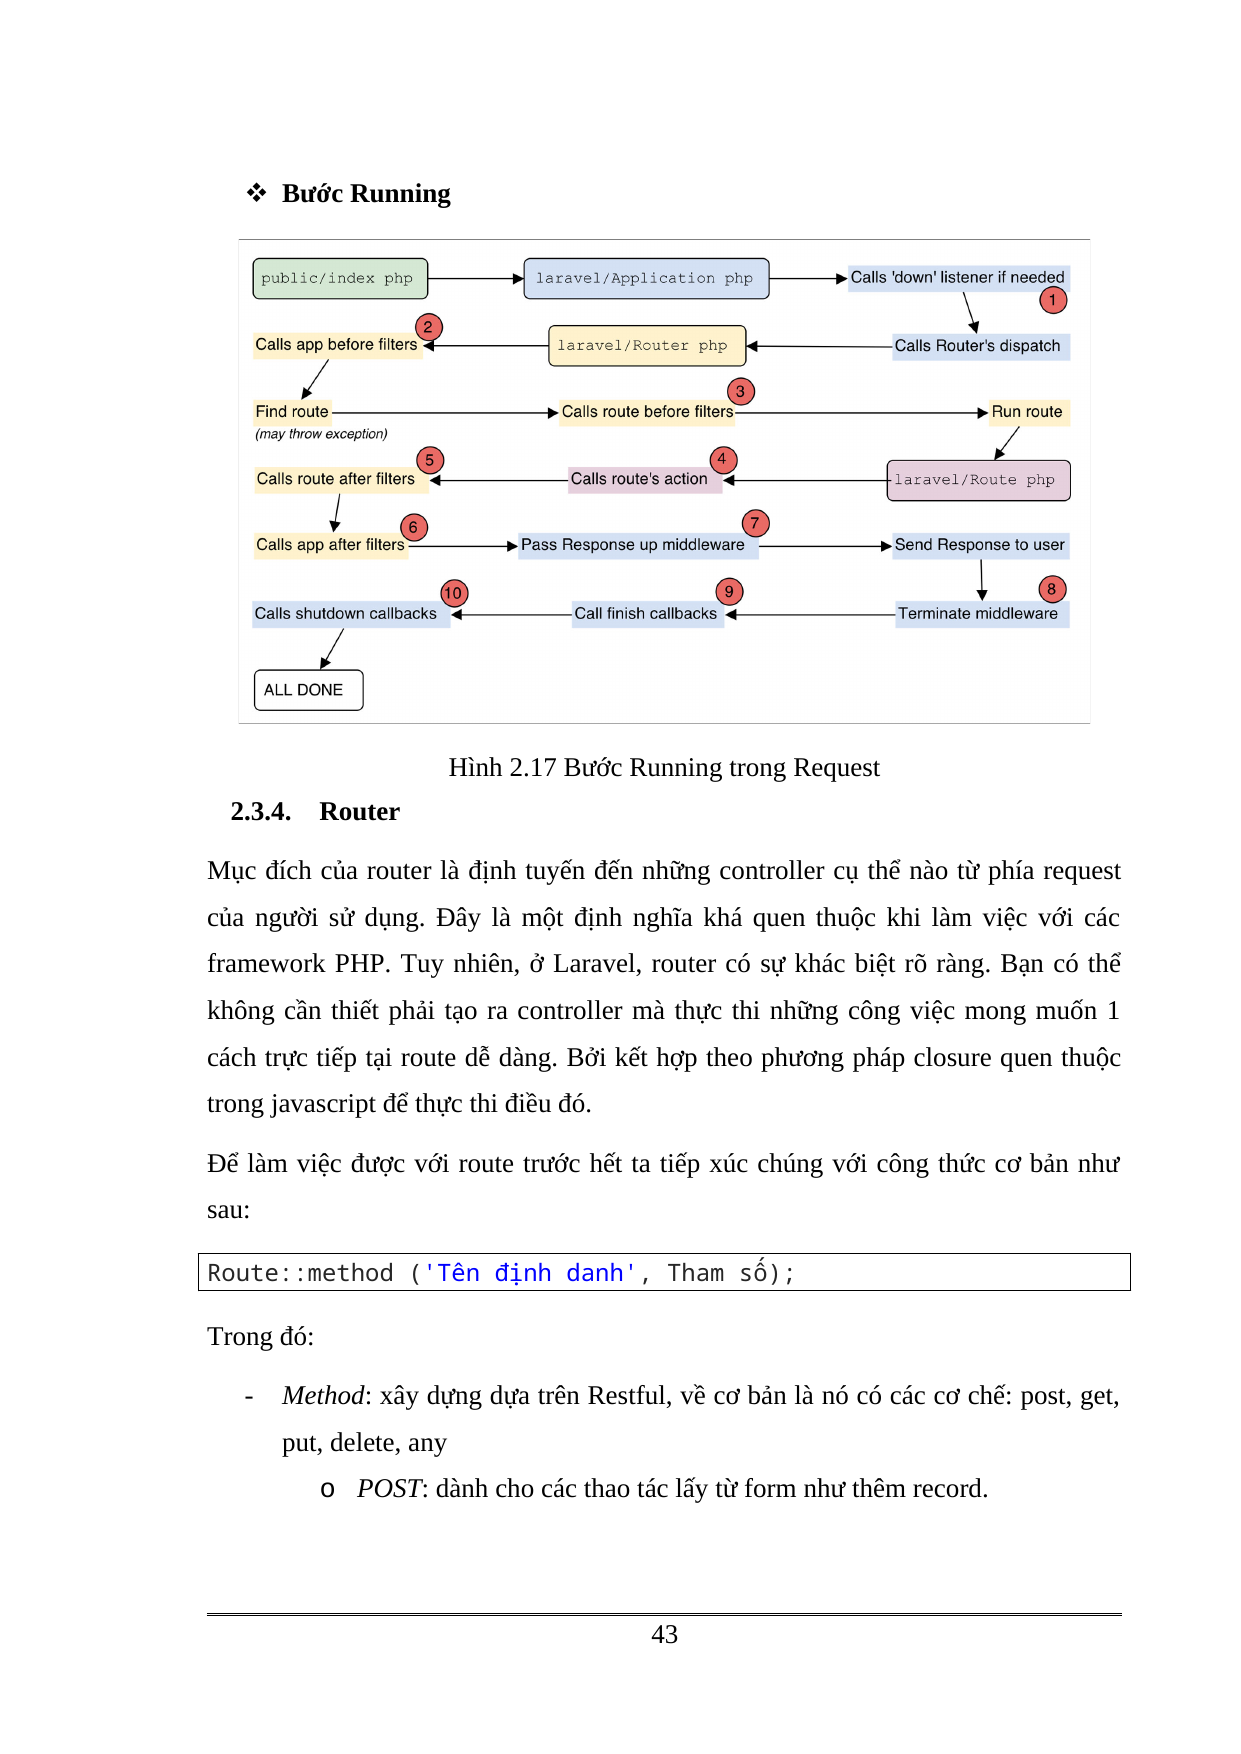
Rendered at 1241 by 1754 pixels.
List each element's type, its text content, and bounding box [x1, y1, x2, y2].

list Method: xây dựng dựa trên Restful, về cơ bản là nó có các cơ chế: post, get, put, delete, any [244, 1379, 1122, 1457]
text Để làm việc được với route trước hết ta tiếp xúc chúng với công thức cơ bản như sau: [207, 1147, 1122, 1224]
subtitle Router [230, 795, 1122, 826]
list Bước Running [244, 177, 1122, 208]
text Trong đó: [207, 1320, 1122, 1351]
text Route::method ('Tên định danh', Tham số); [199, 1254, 1130, 1290]
picture [238, 239, 1091, 724]
text Mục đích của router là định tuyến đến những controller cụ thể nào từ phía request của người sử dụng. Đây là một định nghĩa khá quen thuộc khi làm việc với các framework PHP. Tuy nhiên, ở Laravel, router có sự khác biệt rõ ràng. Bạn có thể không cần thiết phải tạo ra controller mà thực thi những công việc mong muốn 1 cách trực tiếp tại route dễ dàng. Bởi kết hợp theo phương pháp closure quen thuộc trong javascript để thực thi điều đó. [207, 854, 1122, 1119]
list POST: dành cho các thao tác lấy từ form như thêm record. [319, 1473, 1122, 1506]
